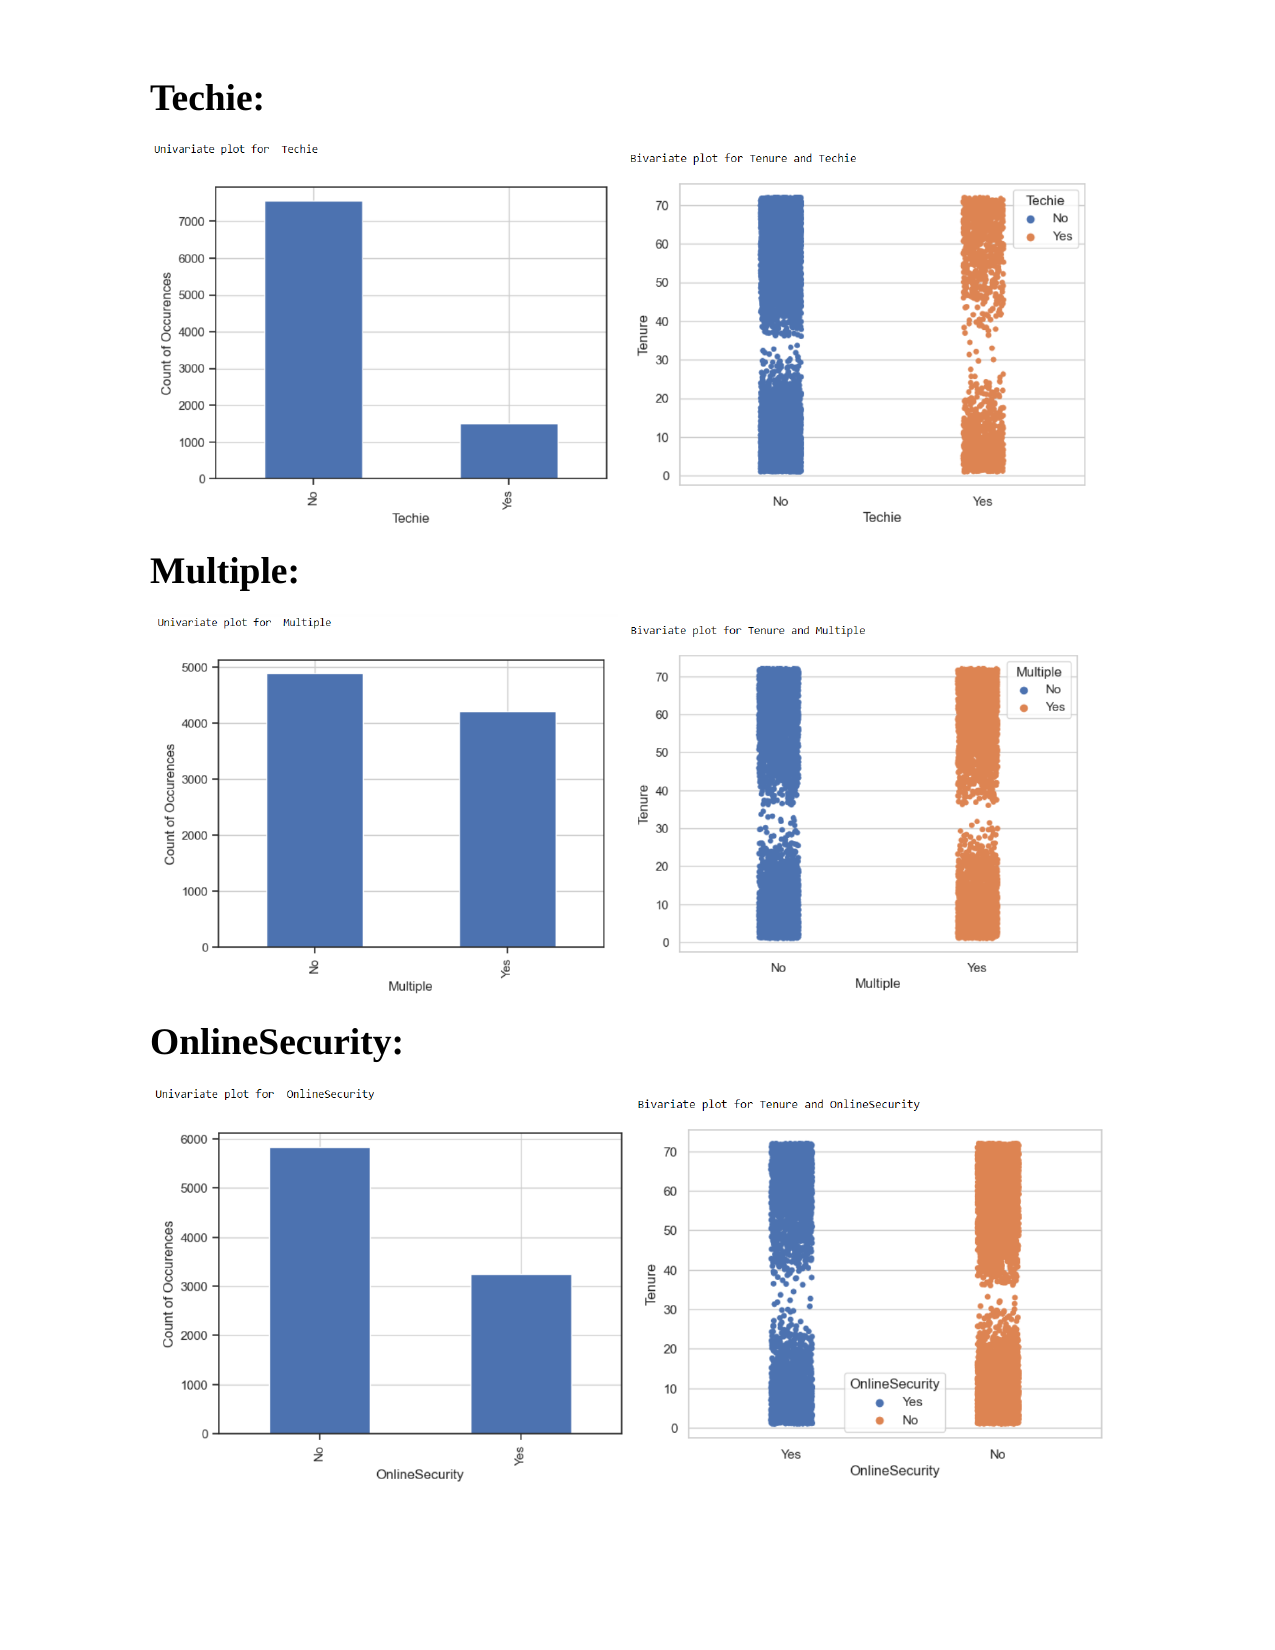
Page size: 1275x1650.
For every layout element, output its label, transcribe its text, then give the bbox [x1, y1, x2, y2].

picture [624, 621, 1097, 998]
picture [624, 150, 1101, 527]
picture [631, 1095, 1115, 1490]
text Techie: [150, 75, 1125, 118]
text OnlineSecurity: [150, 1020, 1125, 1063]
picture [150, 141, 619, 527]
text Multiple: [150, 548, 1125, 591]
picture [150, 614, 618, 998]
picture [150, 1086, 626, 1490]
